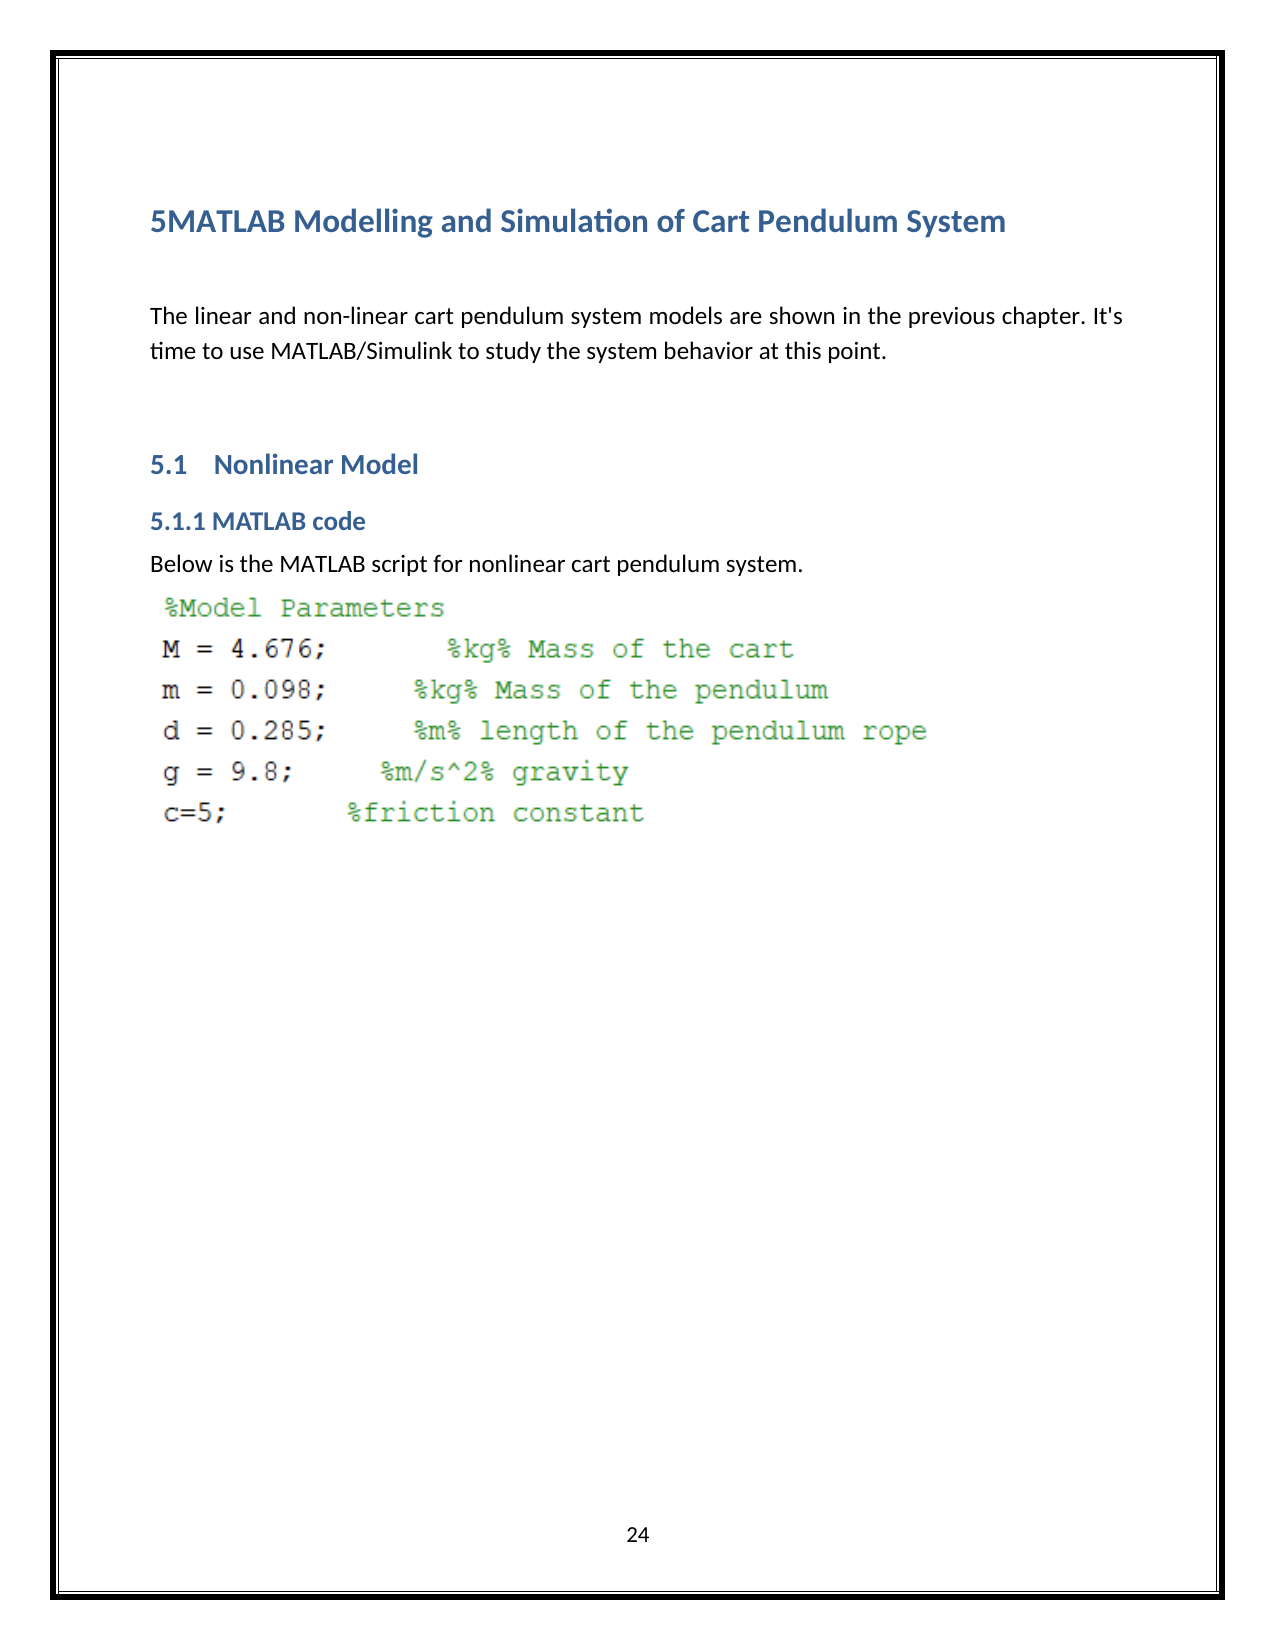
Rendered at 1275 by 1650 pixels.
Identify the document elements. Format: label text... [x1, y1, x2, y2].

text Below is the MATLAB script for nonlinear cart pendulum system. [150, 548, 1125, 578]
subtitle 5.1 Nonlinear Model [150, 446, 1125, 482]
picture [150, 593, 1100, 837]
text The linear and non-linear cart pendulum system models are shown in the previous chapter. It's time to use MATLAB/Simulink to study the system behavior at this point. [150, 300, 1125, 365]
subtitle 5.1.1 MATLAB code [150, 504, 1125, 537]
subtitle 5MATLAB Modelling and Simulation of Cart Pendulum System [150, 200, 1125, 241]
